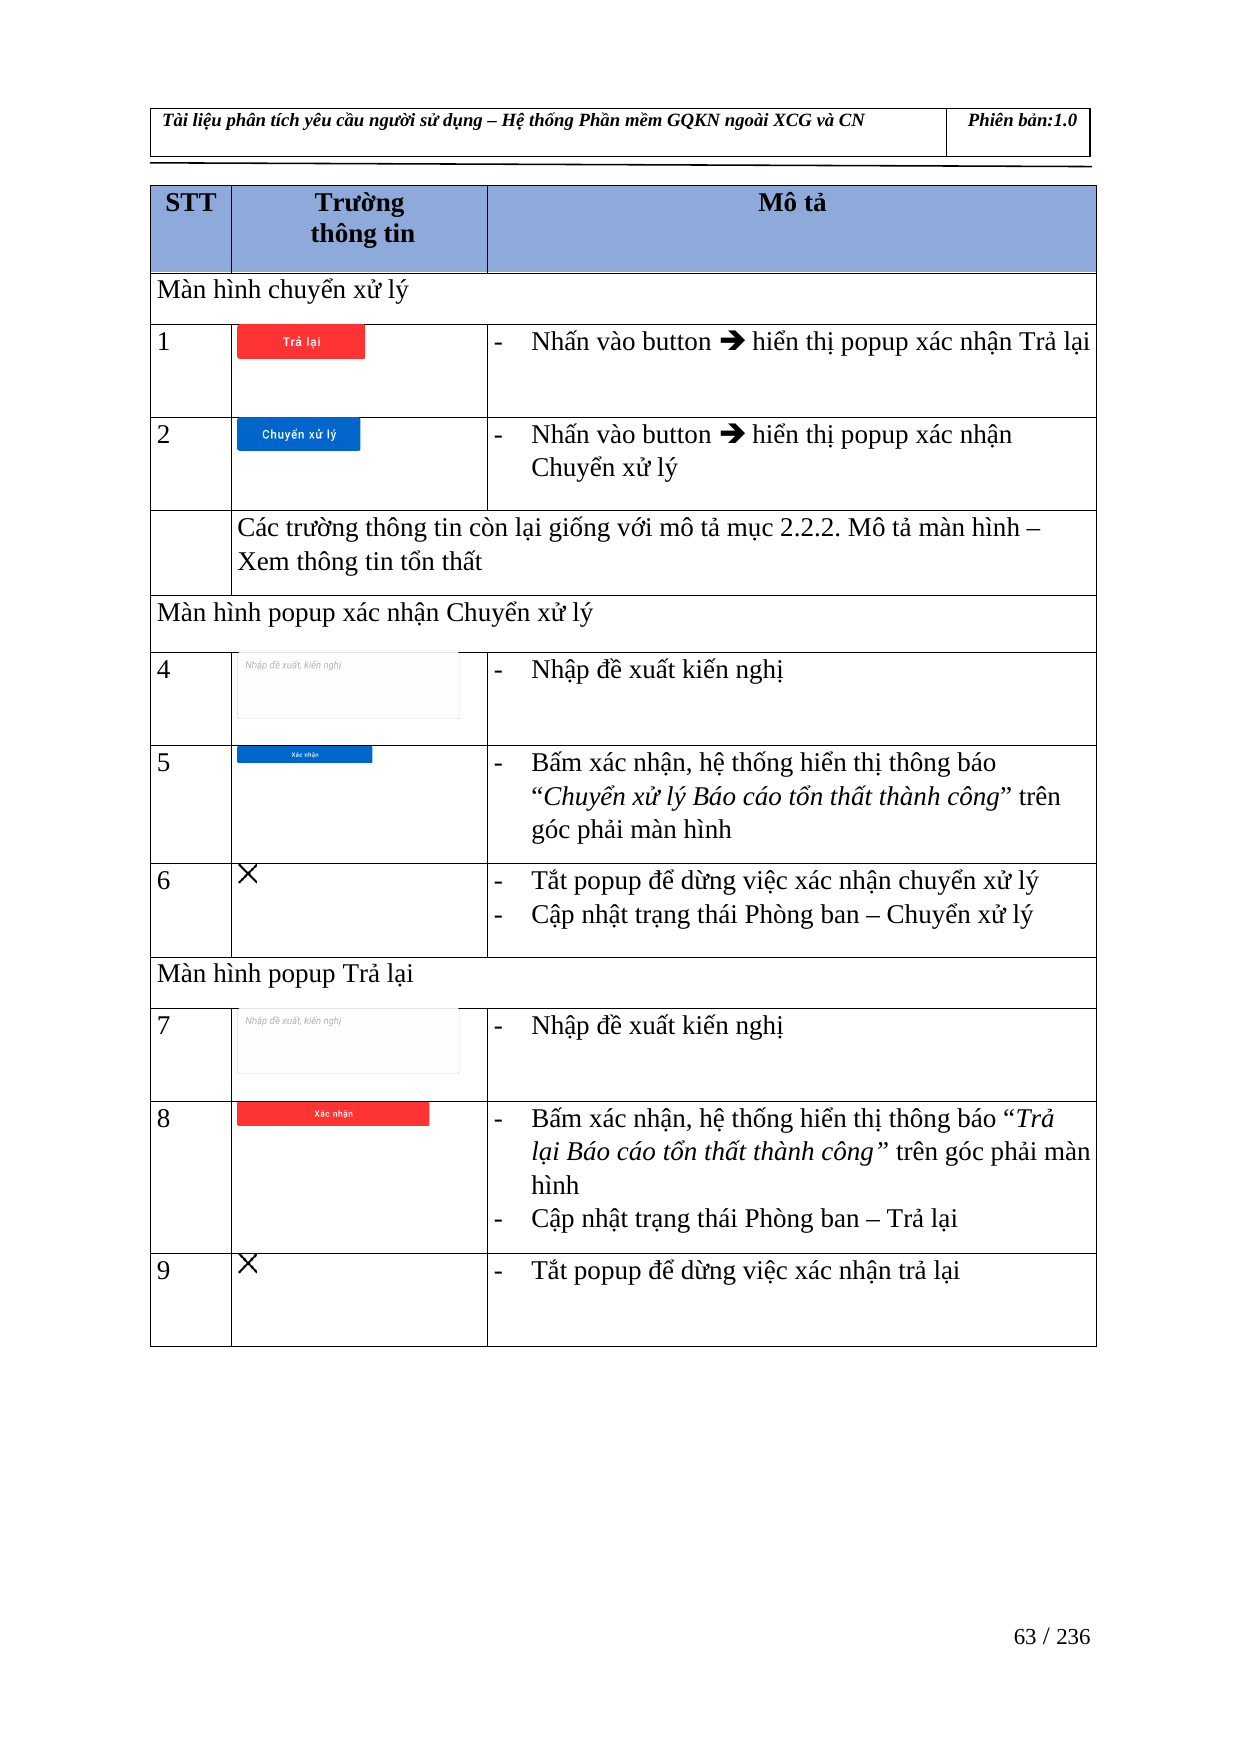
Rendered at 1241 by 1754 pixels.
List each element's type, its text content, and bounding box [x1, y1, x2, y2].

picture [237, 864, 257, 884]
table_cell 8 [151, 1102, 231, 1253]
table_cell 5 [151, 746, 231, 863]
table_cell 1 [151, 325, 231, 417]
table_cell Nhấn vào button hiển thị popup xác nhận Chuyển xử lý [488, 418, 1096, 510]
table_cell [232, 1009, 487, 1101]
table_cell [232, 746, 487, 863]
table_cell Bấm xác nhận, hệ thống hiển thị thông báo “Chuyển xử lý Báo cáo tổn thất thành công” trên góc phải màn hình [488, 746, 1096, 863]
picture [237, 324, 366, 359]
table_cell [232, 653, 487, 745]
table_cell 6 [151, 864, 231, 957]
picture [237, 1008, 460, 1074]
table_cell Tắt popup để dừng việc xác nhận chuyển xử lý Cập nhật trạng thái Phòng ban – Chuyển xử lý [488, 864, 1096, 957]
table_cell Màn hình popup xác nhận Chuyển xử lý [151, 596, 1096, 652]
table_cell Tắt popup để dừng việc xác nhận trả lại [488, 1254, 1096, 1346]
picture [237, 1102, 430, 1126]
table_cell Màn hình chuyển xử lý [151, 274, 1096, 324]
table_cell Màn hình popup Trả lại [151, 958, 1096, 1008]
picture [237, 652, 460, 719]
table_cell 2 [151, 418, 231, 510]
table_cell [232, 1254, 487, 1346]
table_cell [232, 325, 487, 417]
table_cell 7 [151, 1009, 231, 1101]
table_cell 9 [151, 1254, 231, 1346]
picture [237, 746, 373, 763]
table_cell [151, 511, 231, 595]
table_cell Nhập đề xuất kiến nghị [488, 1009, 1096, 1101]
table_cell 4 [151, 653, 231, 745]
picture [237, 417, 361, 451]
table_cell Bấm xác nhận, hệ thống hiển thị thông báo “Trả lại Báo cáo tổn thất thành công” trên góc phải màn hình Cập nhật trạng thái Phòng ban – Trả lại [488, 1102, 1096, 1253]
table_header STT [151, 186, 231, 272]
table_cell [232, 1102, 487, 1253]
table_cell Các trường thông tin còn lại giống với mô tả mục 2.2.2. Mô tả màn hình – Xem thông tin tổn thất [232, 511, 1096, 595]
table_header Mô tả [488, 186, 1096, 272]
table_header Trường thông tin [232, 186, 487, 272]
picture [237, 1253, 257, 1274]
table_cell Nhấn vào button hiển thị popup xác nhận Trả lại [488, 325, 1096, 417]
table_cell [232, 864, 487, 957]
table_cell [232, 418, 487, 510]
table_cell Nhập đề xuất kiến nghị [488, 653, 1096, 745]
